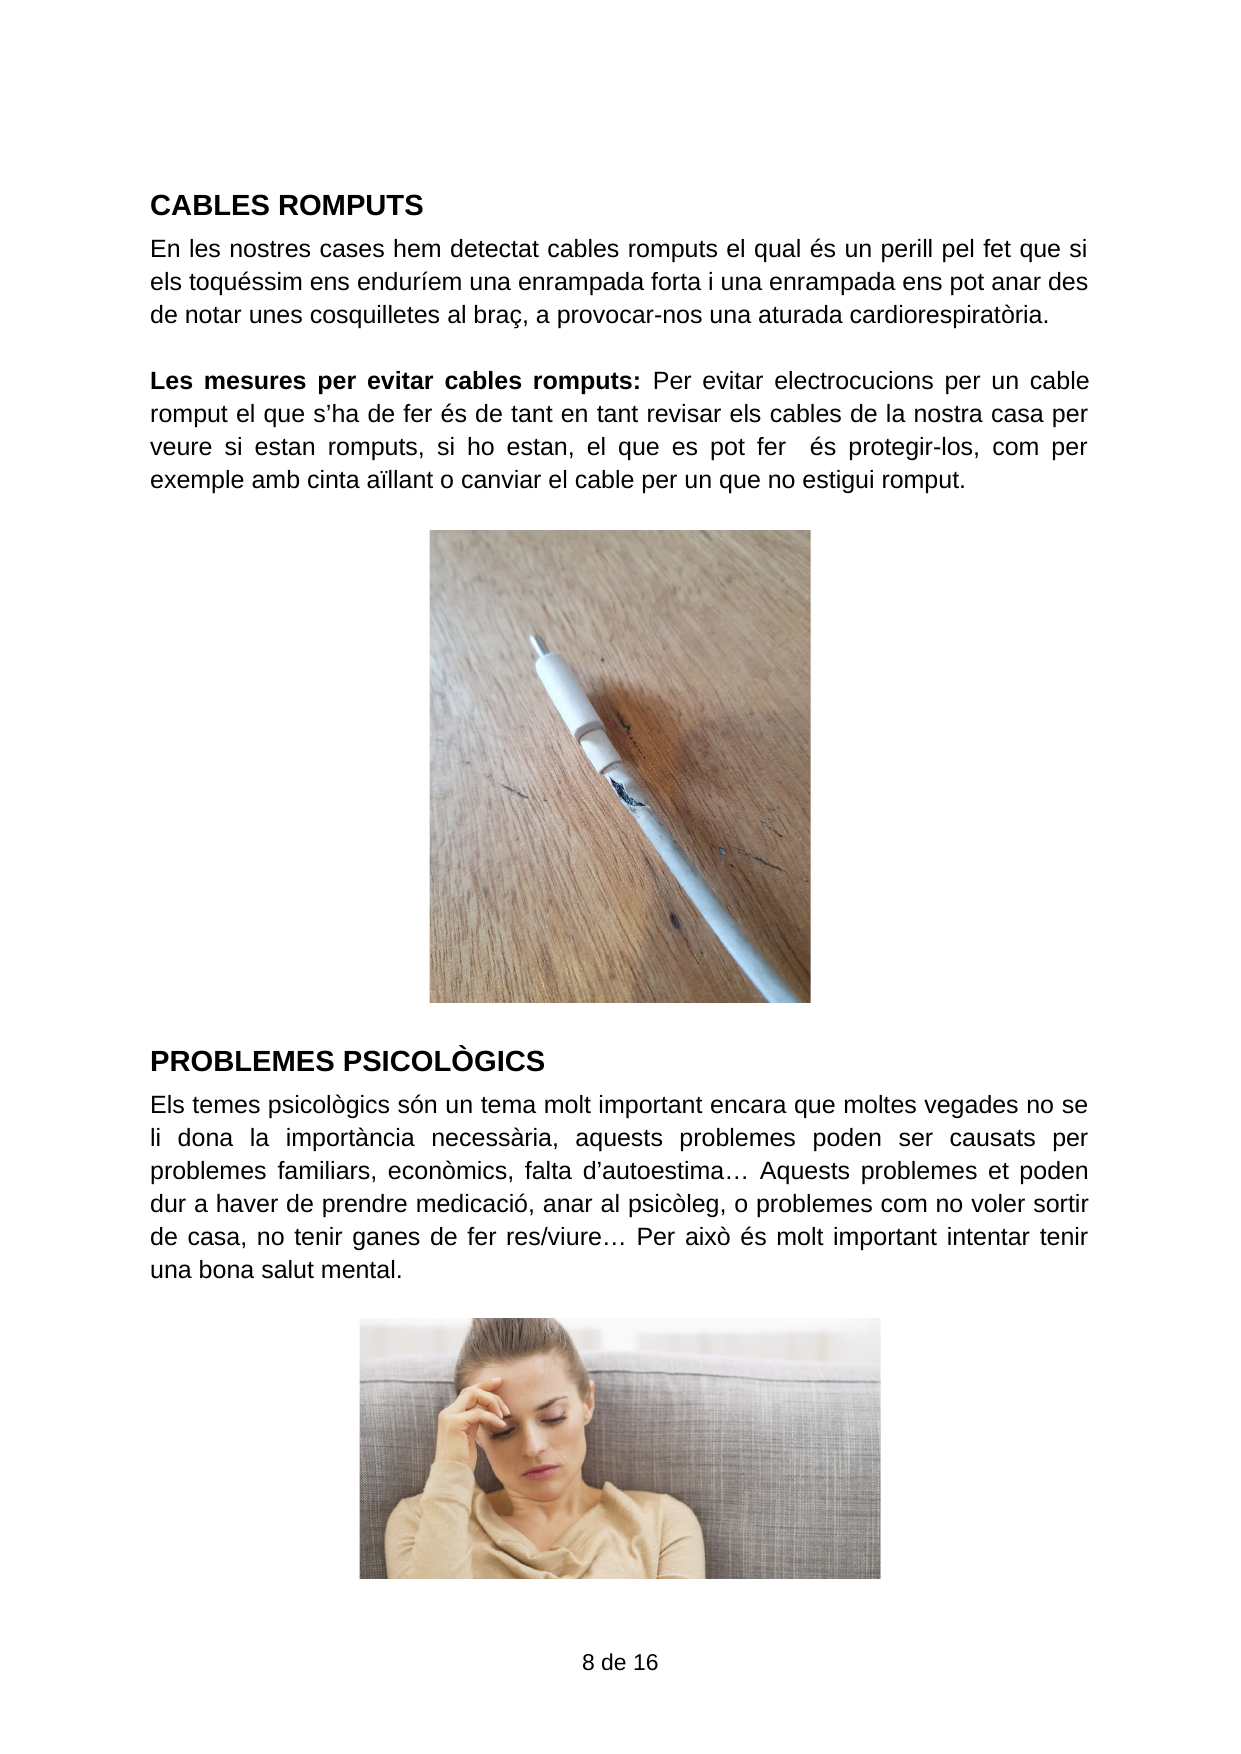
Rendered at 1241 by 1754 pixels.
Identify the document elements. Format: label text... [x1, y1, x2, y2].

picture [429, 530, 811, 1003]
text En les nostres cases hem detectat cables romputs el qual és un perill pel fet que si els toquéssim ens enduríem una enrampada forta i una enrampada ens pot anar des de notar unes cosquilletes al braç, a provocar-nos una aturada cardiorespiratòria. [150, 233, 1090, 328]
subtitle CABLES ROMPUTS [150, 187, 1090, 221]
subtitle PROBLEMES PSICOLÒGICS [150, 1044, 1090, 1078]
text Els temes psicològics són un tema molt important encara que moltes vegades no se li dona la importància necessària, aquests problemes poden ser causats per problemes familiars, econòmics, falta d’autoestima… Aquests problemes et poden dur a haver de prendre medicació, anar al psicòleg, o problemes com no voler sortir de casa, no tenir ganes de fer res/viure… Per això és molt important intentar tenir una bona salut mental. [150, 1090, 1090, 1284]
text Les mesures per evitar cables romputs: Per evitar electrocucions per un cable romput el que s’ha de fer és de tant en tant revisar els cables de la nostra casa per veure si estan romputs, si ho estan, el que es pot fer és protegir-los, com per exemple amb cinta aïllant o canviar el cable per un que no estigui romput. [150, 366, 1090, 493]
picture [359, 1318, 881, 1579]
